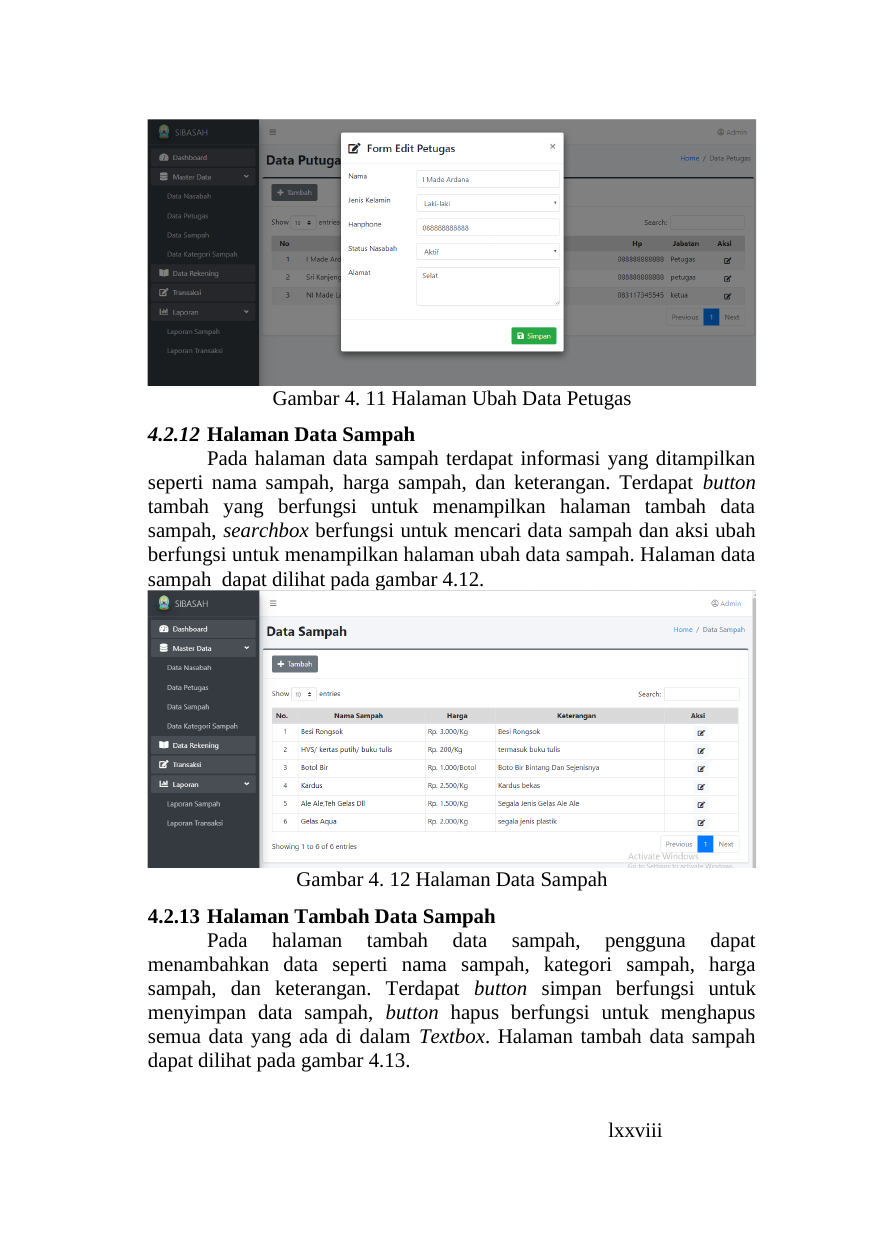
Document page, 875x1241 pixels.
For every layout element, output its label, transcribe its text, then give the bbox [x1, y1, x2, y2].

picture [147, 590, 757, 868]
text Pada halaman data sampah terdapat informasi yang ditampilkan seperti nama sampah, harga sampah, dan keterangan. Terdapat button tambah yang berfungsi untuk menampilkan halaman tambah data sampah, searchbox berfungsi untuk mencari data sampah dan aksi ubah berfungsi untuk menampilkan halaman ubah data sampah. Halaman data sampah dapat dilihat pada gambar 4.12. [148, 446, 756, 590]
text Pada halaman tambah data sampah, pengguna dapat menambahkan data seperti nama sampah, kategori sampah, harga sampah, dan keterangan. Terdapat button simpan berfungsi untuk menyimpan data sampah, button hapus berfungsi untuk menghapus semua data yang ada di dalam Textbox. Halaman tambah data sampah dapat dilihat pada gambar 4.13. [148, 928, 756, 1072]
text Halaman Data Sampah [148, 422, 756, 446]
picture [147, 118, 757, 386]
text Halaman Tambah Data Sampah [148, 904, 756, 928]
